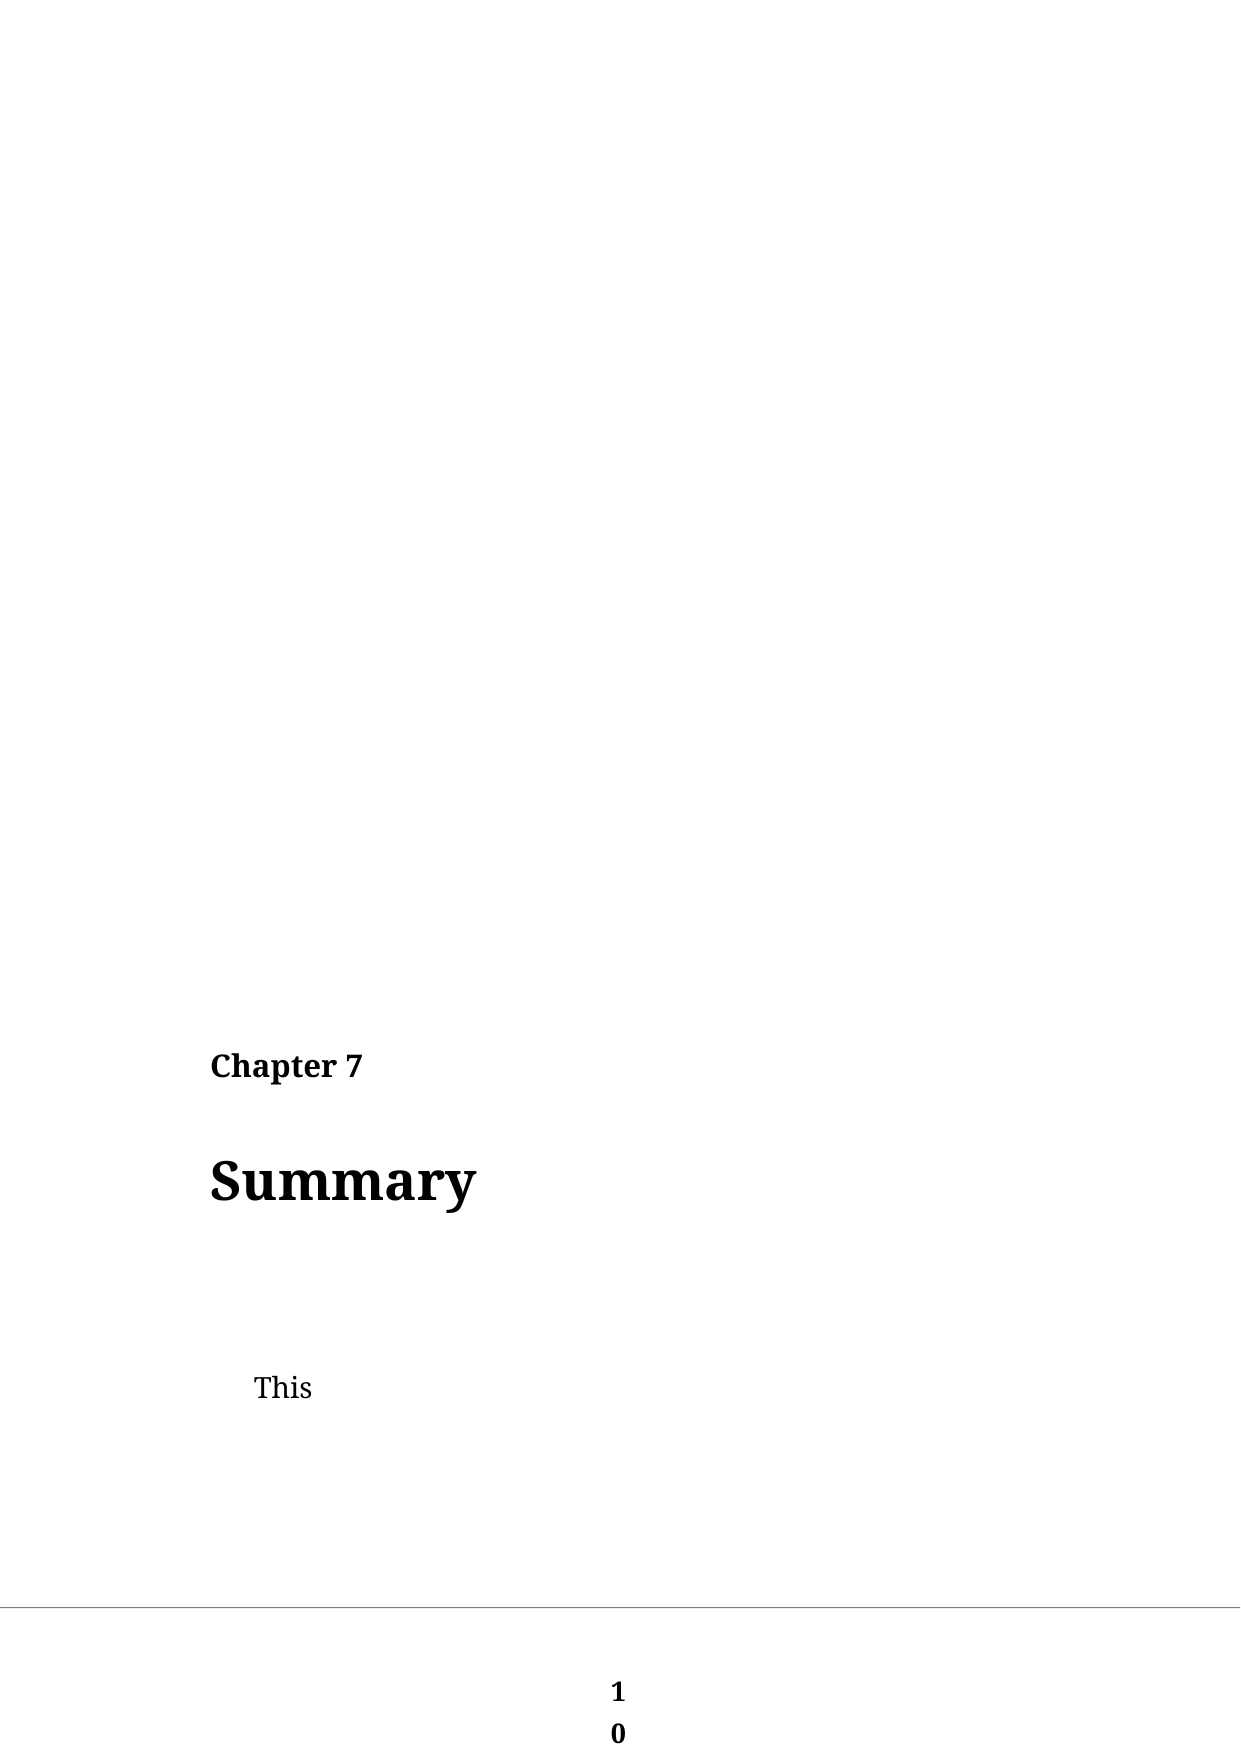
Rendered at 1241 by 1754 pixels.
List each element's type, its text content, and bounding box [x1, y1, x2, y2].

subtitle Summary [210, 1143, 1045, 1217]
text Chapter 7 [210, 1044, 1045, 1087]
text This [210, 1367, 1045, 1407]
